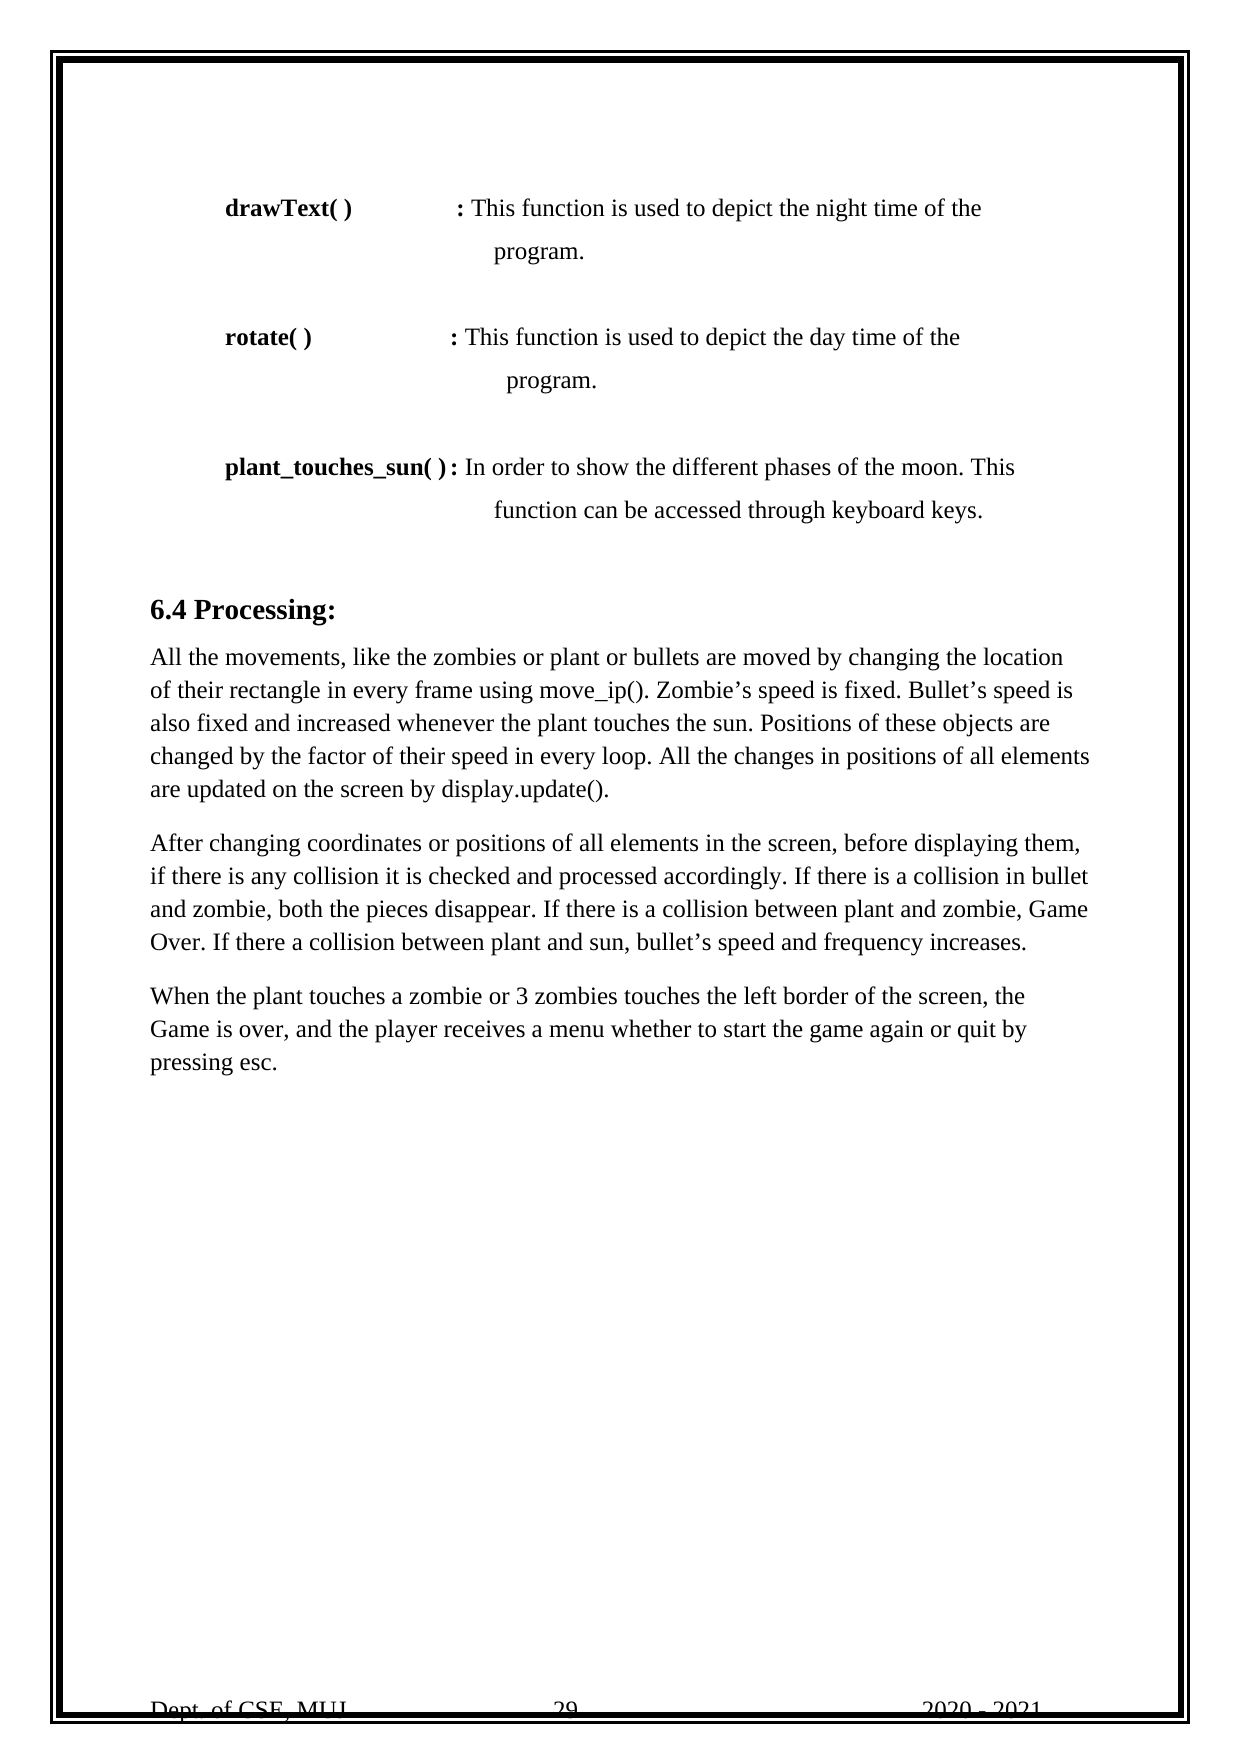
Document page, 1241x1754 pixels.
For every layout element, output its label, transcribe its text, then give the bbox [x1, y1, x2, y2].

text All the movements, like the zombies or plant or bullets are moved by changing the location of their rectangle in every frame using move_ip(). Zombie’s speed is fixed. Bullet’s speed is also fixed and increased whenever the plant touches the sun. Positions of these objects are changed by the factor of their speed in every loop. All the changes in positions of all elements are updated on the screen by display.update(). [150, 642, 1090, 803]
text rotate( ) : This function is used to depict the day time of the [150, 322, 1090, 351]
text After changing coordinates or positions of all elements in the screen, before displaying them, if there is any collision it is checked and processed accordingly. If there is a collision in bullet and zombie, both the pieces disappear. If there is a collision between plant and zombie, Game Over. If there a collision between plant and sun, bullet’s speed and frequency increases. [150, 828, 1090, 956]
text program. [150, 366, 1090, 394]
text drawText( ) : This function is used to depict the night time of the [150, 193, 1090, 222]
text plant_touches_sun( ) : In order to show the different phases of the moon. This [150, 452, 1090, 481]
text When the plant touches a zombie or 3 zombies touches the left border of the screen, the Game is over, and the player receives a menu whether to start the game again or quit by pressing esc. [150, 981, 1090, 1076]
text program. [150, 236, 1090, 265]
text 6.4 Processing: [150, 592, 1090, 626]
text function can be accessed through keyboard keys. [150, 495, 1090, 524]
